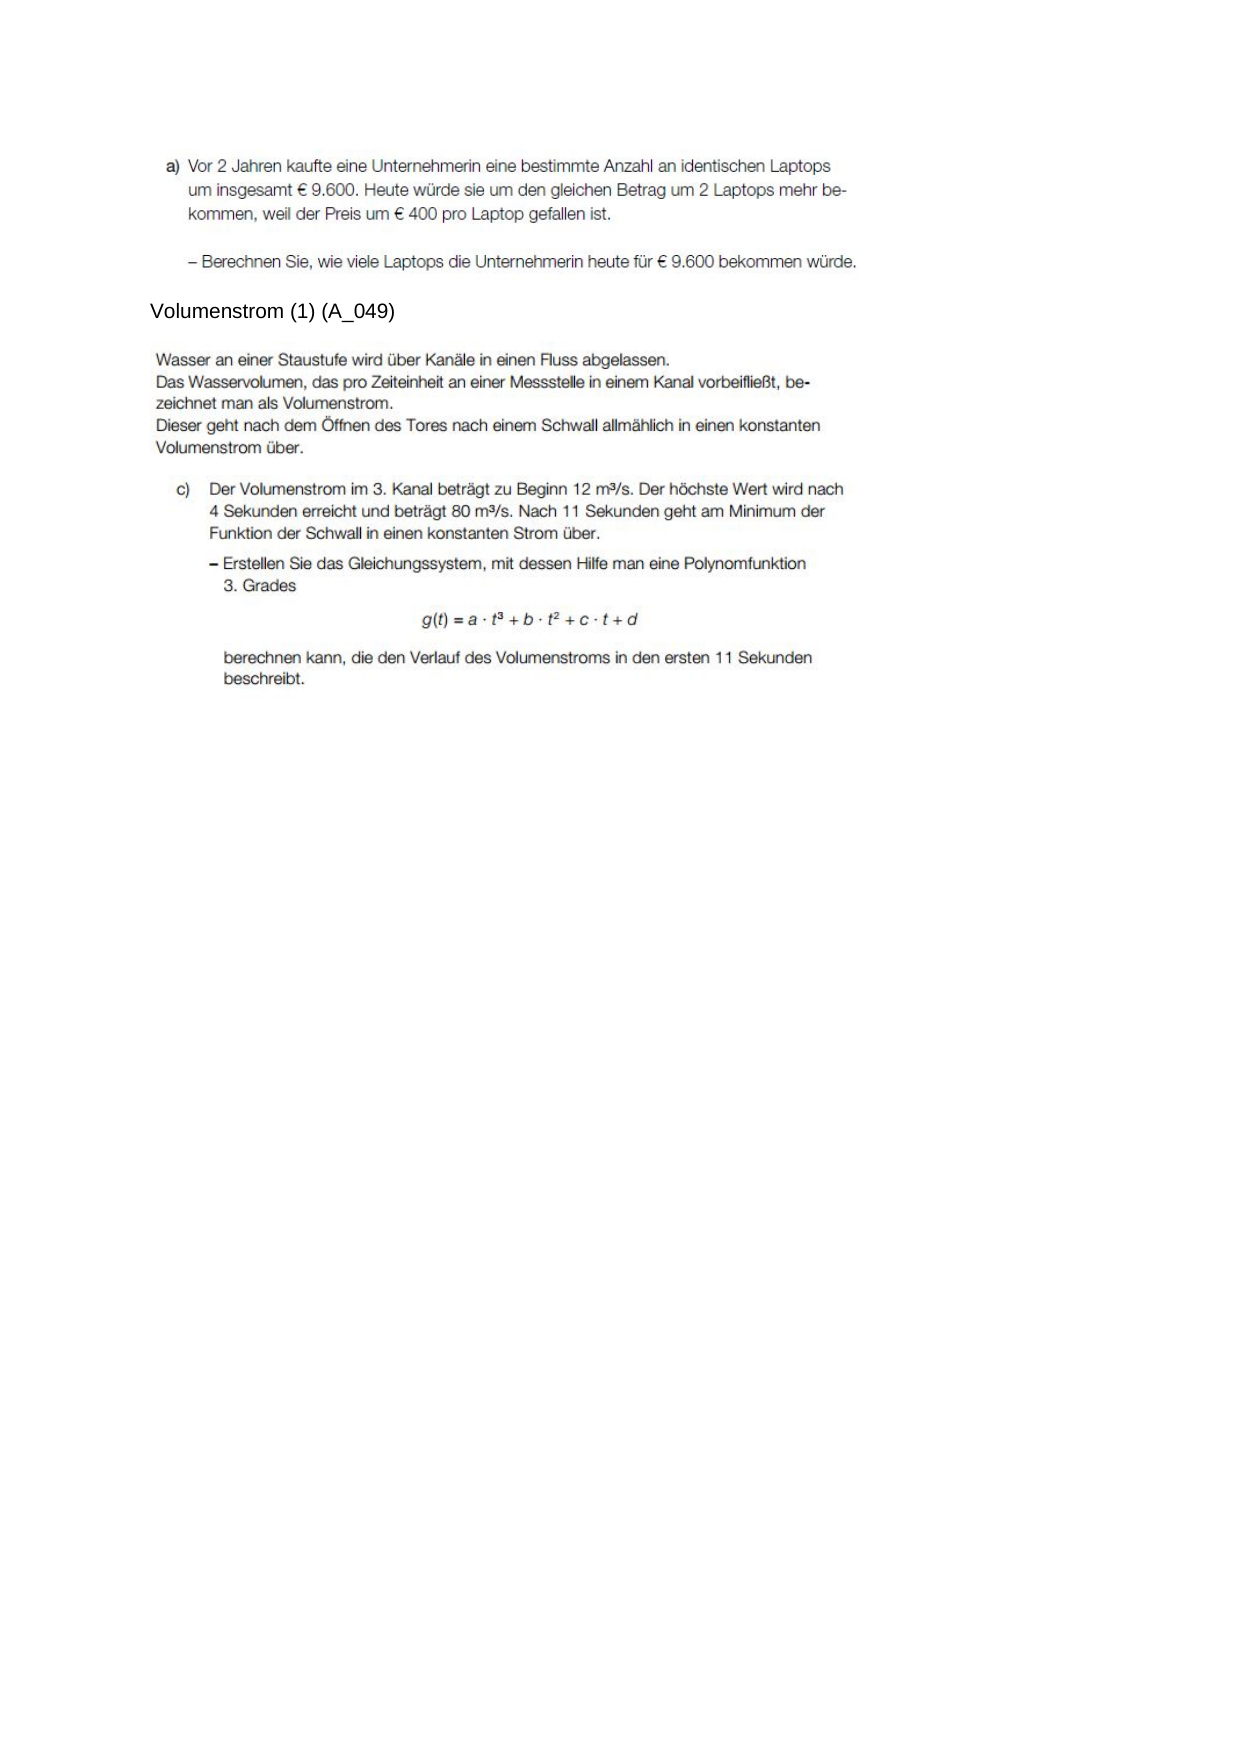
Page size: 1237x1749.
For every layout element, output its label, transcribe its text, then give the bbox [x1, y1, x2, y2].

picture [150, 475, 859, 704]
text Volumenstrom (1) (A_049) [150, 299, 1086, 323]
picture [150, 341, 859, 458]
picture [150, 149, 859, 281]
